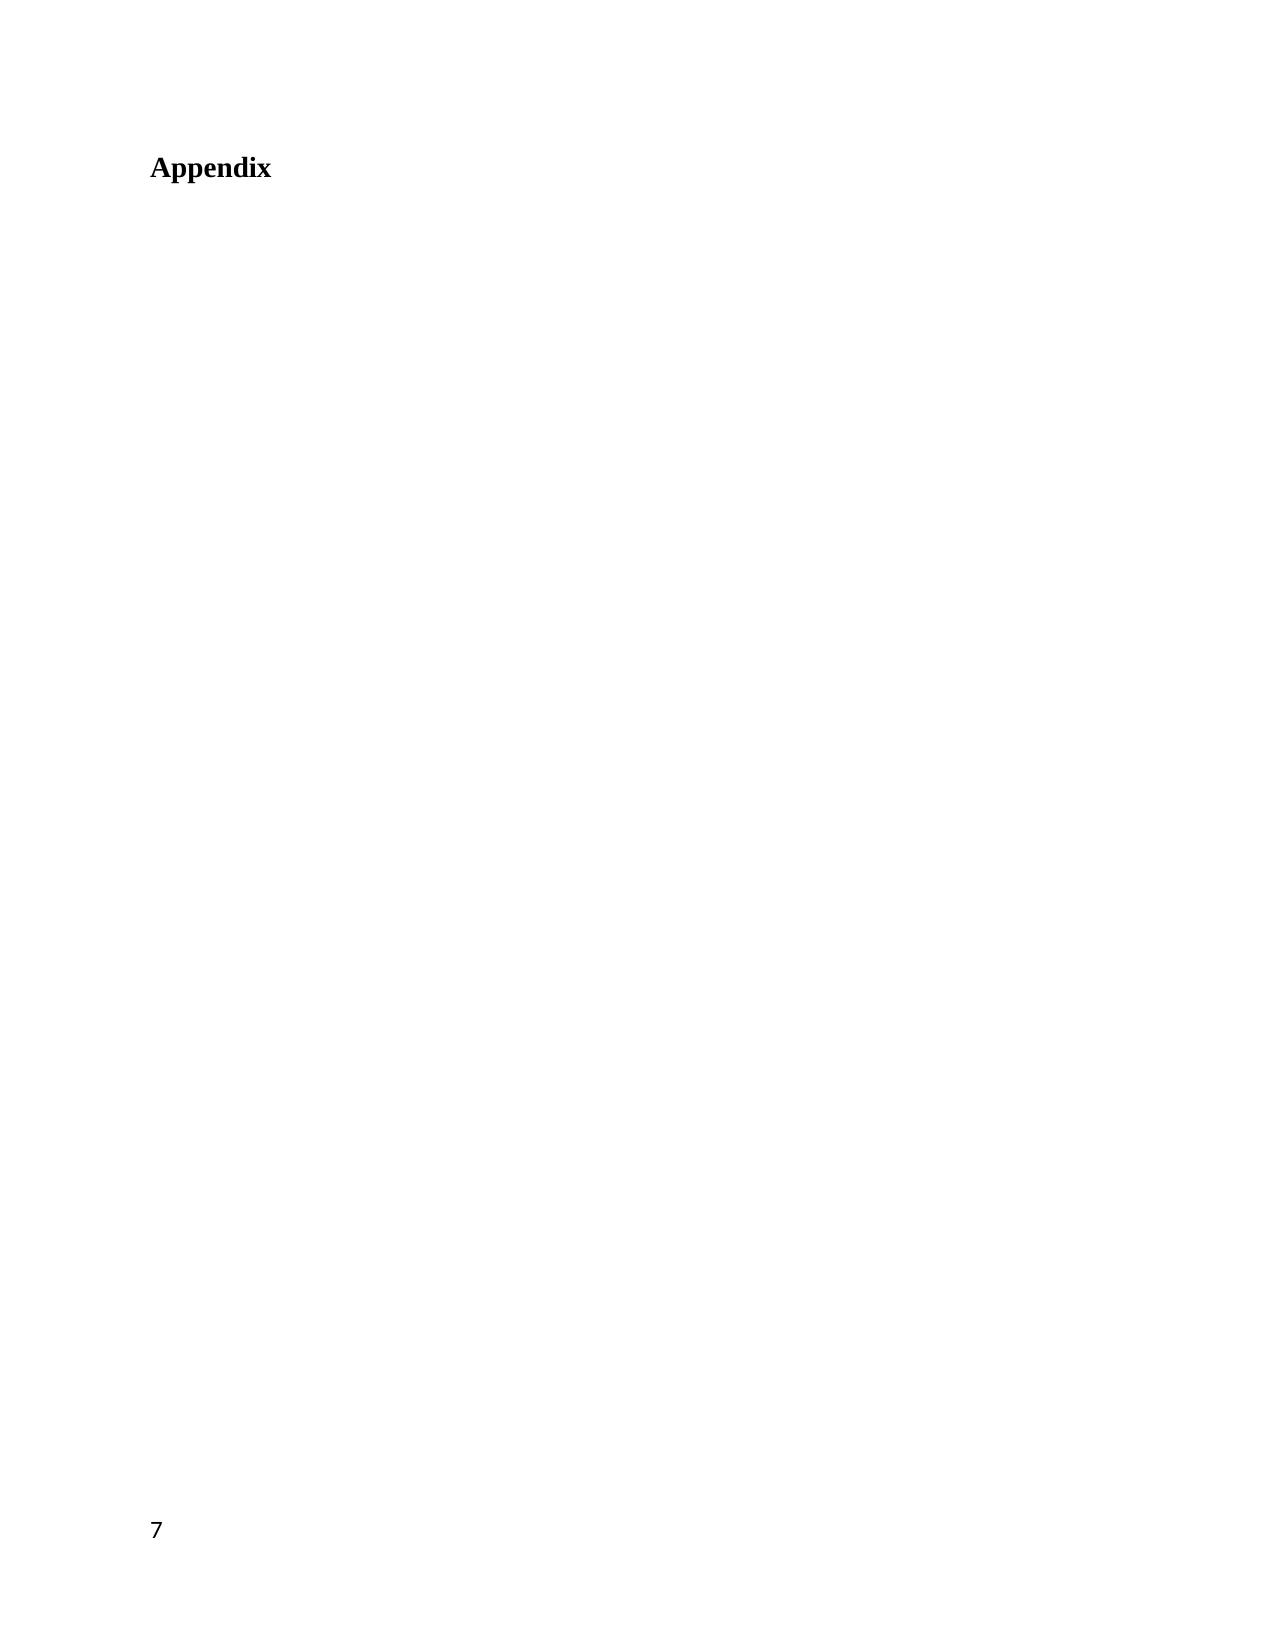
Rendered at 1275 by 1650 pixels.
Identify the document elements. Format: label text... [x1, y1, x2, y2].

text Appendix [150, 150, 1125, 183]
